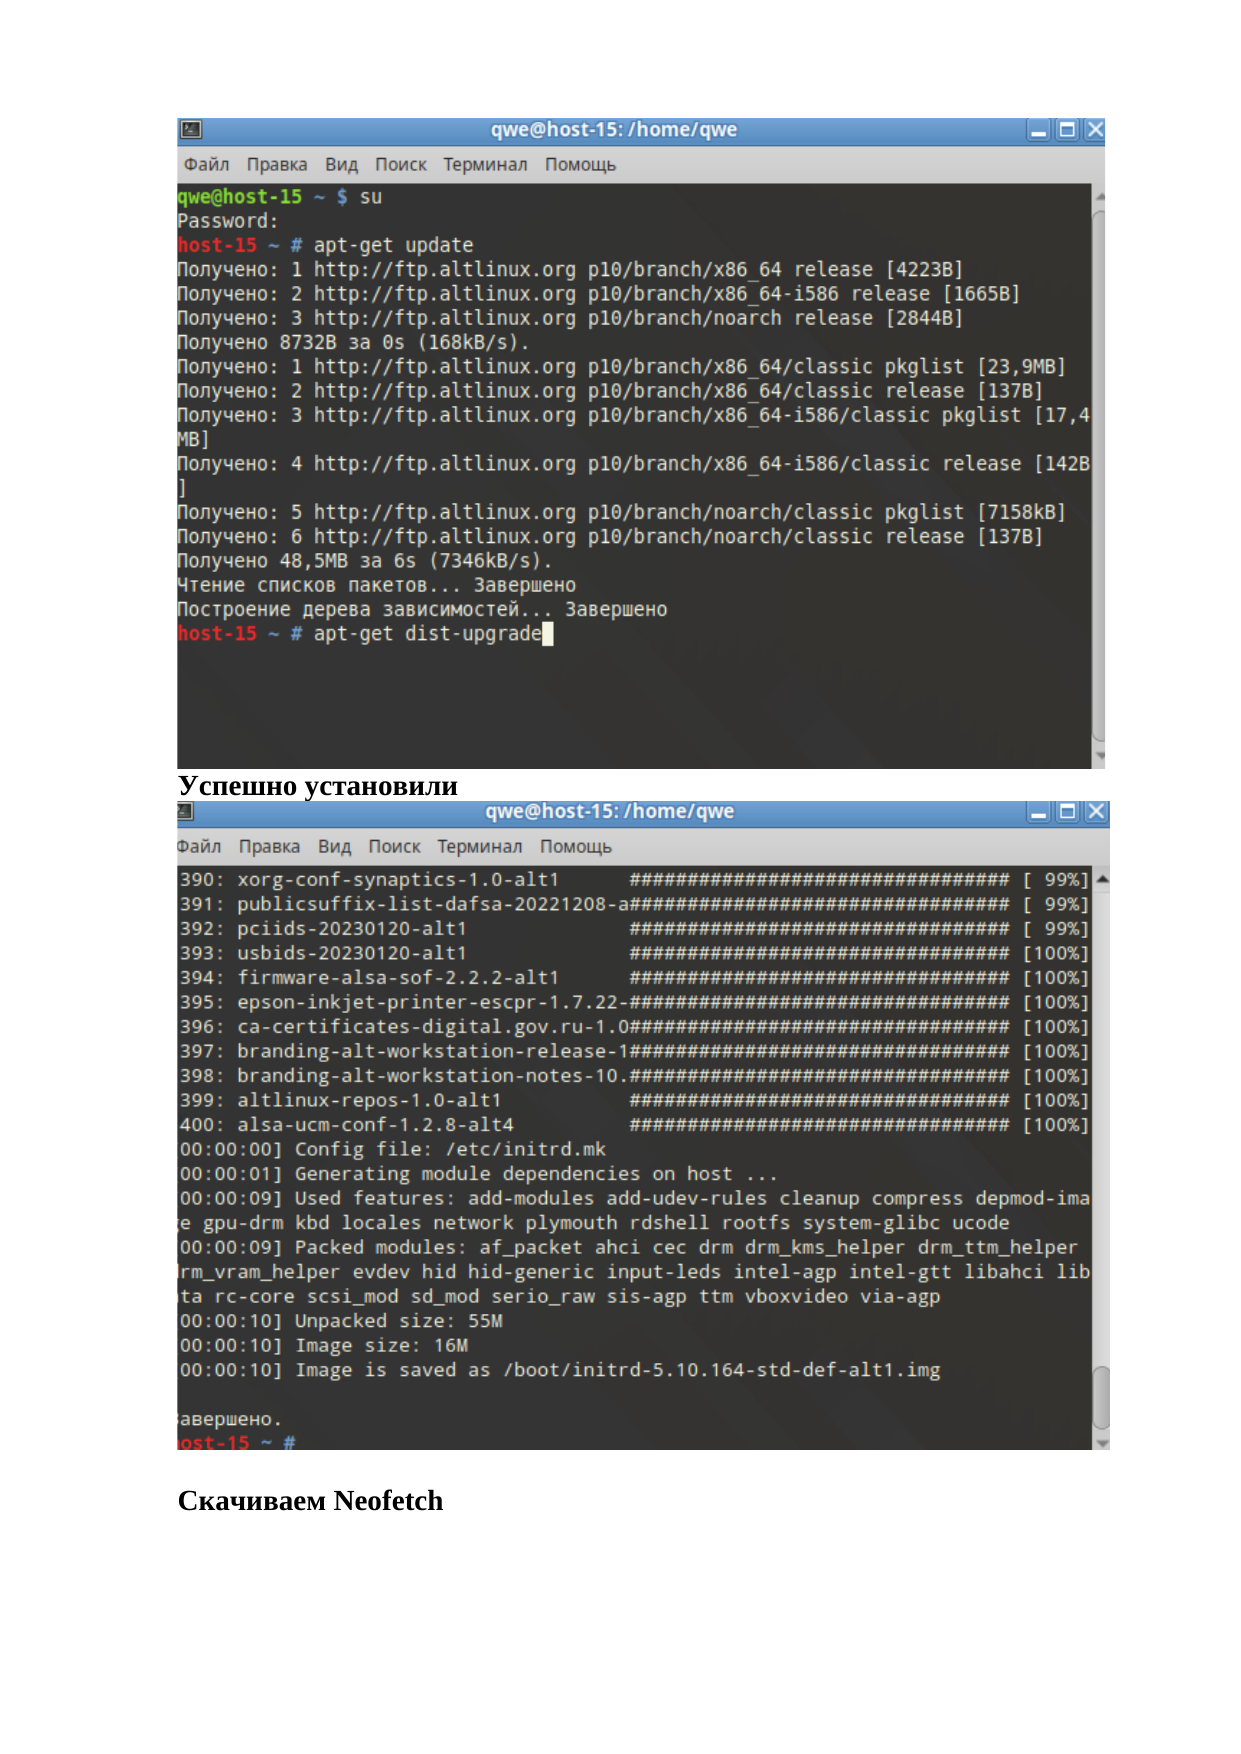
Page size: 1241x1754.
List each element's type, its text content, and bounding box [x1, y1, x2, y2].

picture [177, 801, 1110, 1450]
text Успешно установили [177, 768, 1152, 802]
text Скачиваем Neofetch [177, 1483, 1152, 1516]
picture [177, 118, 1106, 769]
